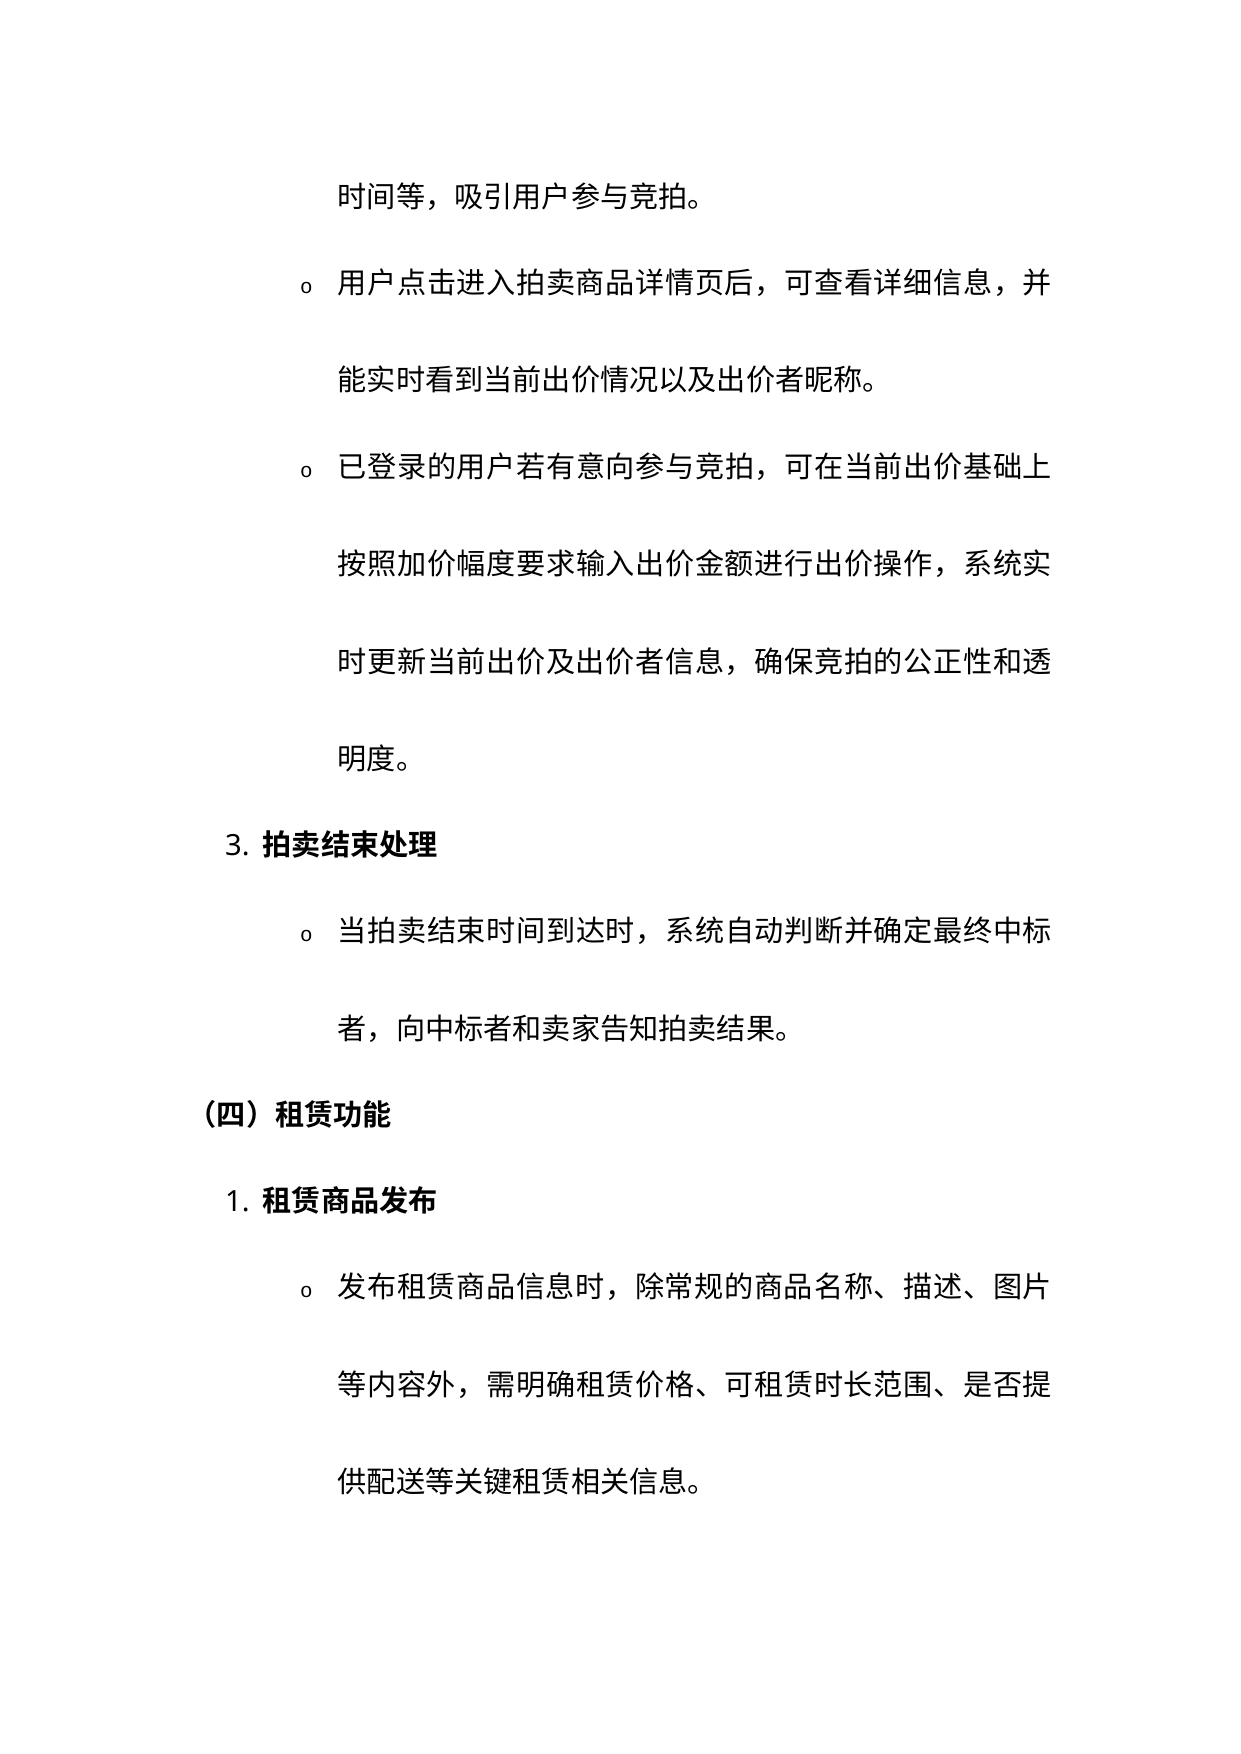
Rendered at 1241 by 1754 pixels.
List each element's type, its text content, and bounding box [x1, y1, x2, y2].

text （四）租赁功能 [187, 1080, 1053, 1145]
list 租赁商品发布 [225, 1166, 1053, 1231]
list 拍卖结束处理 [225, 810, 1053, 875]
list 当拍卖结束时间到达时，系统自动判断并确定最终中标者，向中标者和卖家告知拍卖结果。 [300, 897, 1053, 1059]
list 已登录的用户若有意向参与竞拍，可在当前出价基础上按照加价幅度要求输入出价金额进行出价操作，系统实时更新当前出价及出价者信息，确保竞拍的公正性和透明度。 [300, 432, 1053, 789]
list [300, 162, 1053, 227]
list 发布租赁商品信息时，除常规的商品名称、描述、图片等内容外，需明确租赁价格、可租赁时长范围、是否提供配送等关键租赁相关信息。 [300, 1252, 1053, 1512]
list 用户点击进入拍卖商品详情页后，可查看详细信息，并能实时看到当前出价情况以及出价者昵称。 [300, 248, 1053, 411]
